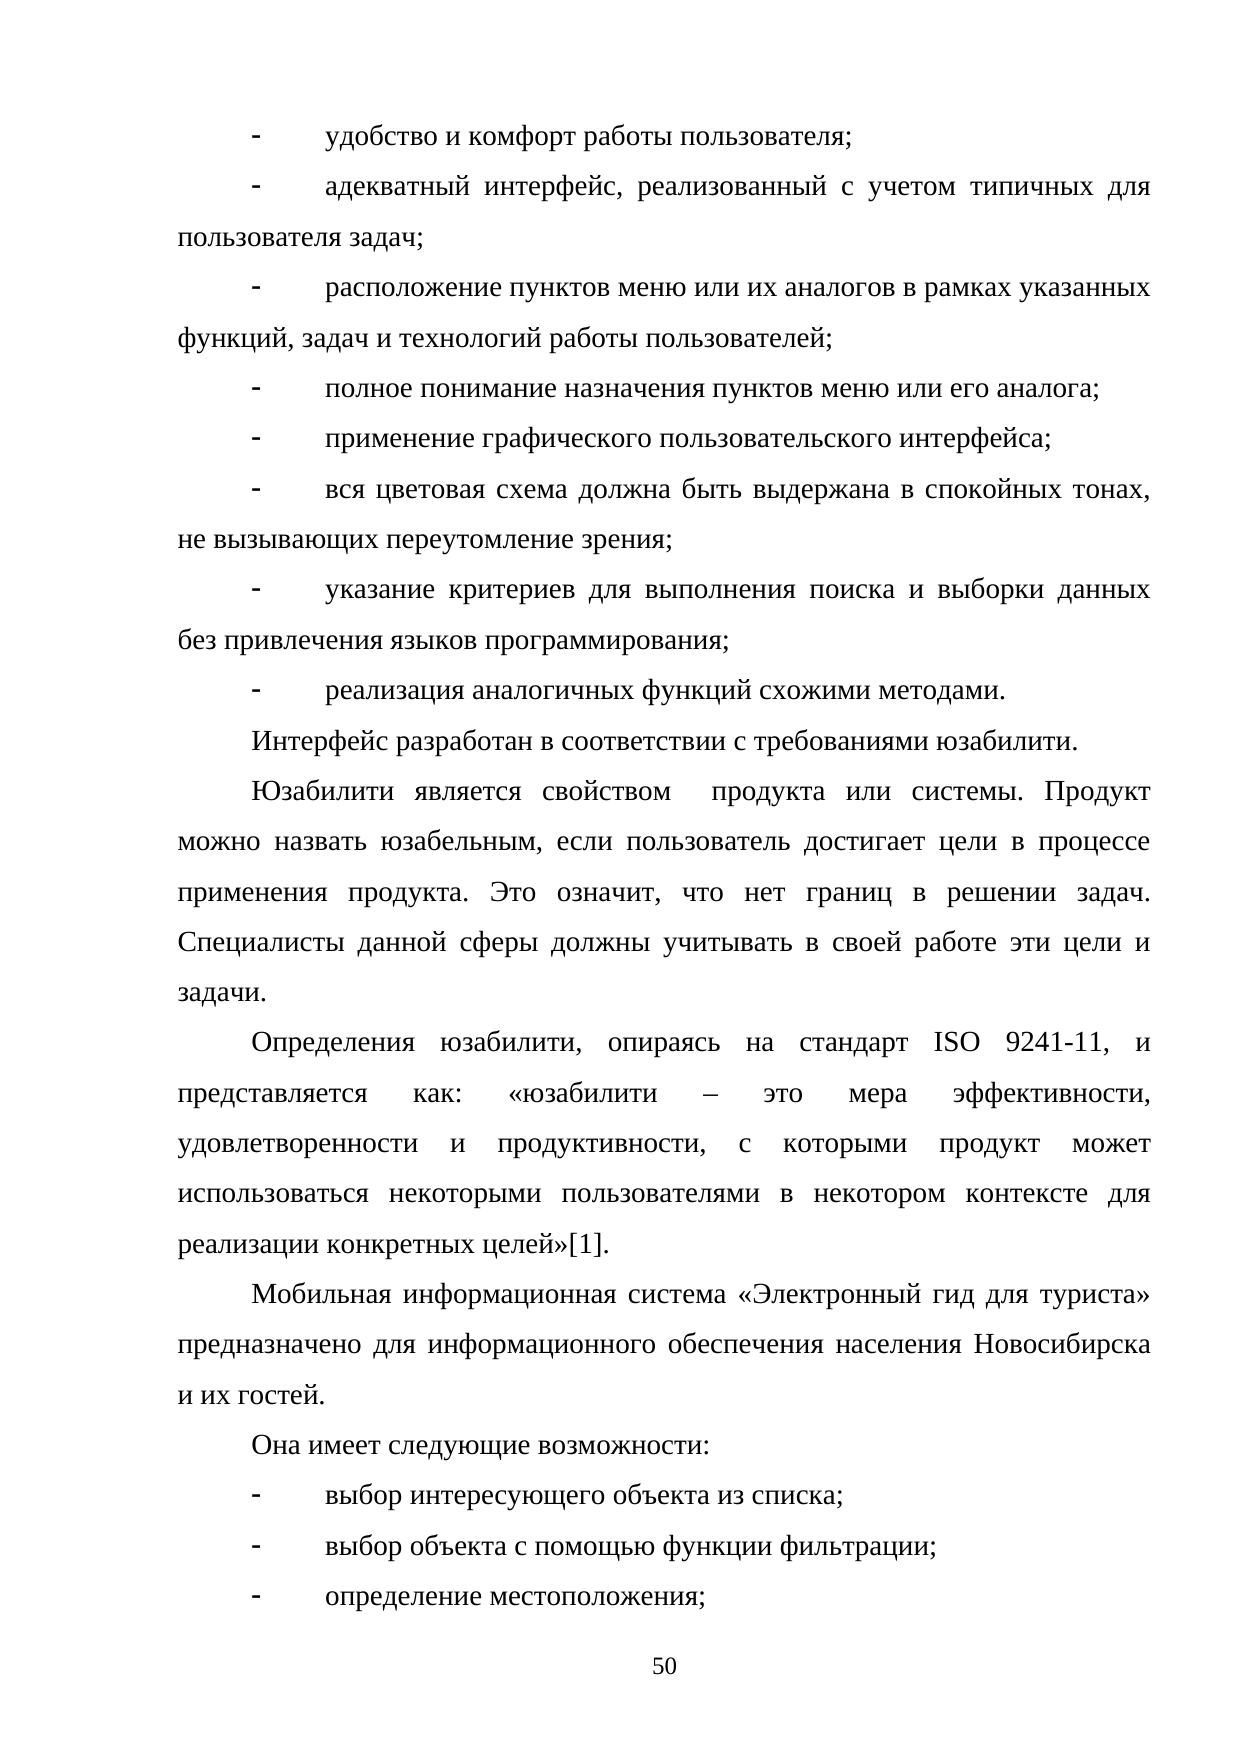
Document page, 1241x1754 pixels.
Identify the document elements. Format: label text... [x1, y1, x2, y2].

text Мобильная информационная система «Электронный гид для туриста» предназначено для информационного обеспечения населения Новосибирска и их гостей. [177, 1276, 1152, 1410]
list выбор интересующего объекта из списка; [177, 1477, 1152, 1511]
text Интерфейс разработан в соответствии с требованиями юзабилити. [177, 723, 1152, 756]
list вся цветовая схема должна быть выдержана в спокойных тонах, не вызывающих переутомление зрения; [177, 471, 1152, 555]
list выбор объекта с помощью функции фильтрации; [177, 1528, 1152, 1561]
list адекватный интерфейс, реализованный с учетом типичных для пользователя задач; [177, 168, 1152, 252]
list применение графического пользовательского интерфейса; [177, 420, 1152, 454]
text Определения юзабилити, опираясь на стандарт ISO 9241-11, и представляется как: «юзабилити – это мера эффективности, удовлетворенности и продуктивности, с которыми продукт может использоваться некоторыми пользователями в некотором контексте для реализации конкретных целей»[1]. [177, 1024, 1152, 1259]
list удобство и комфорт работы пользователя; [177, 118, 1152, 152]
list реализация аналогичных функций схожими методами. [177, 672, 1152, 706]
list указание критериев для выполнения поиска и выборки данных без привлечения языков программирования; [177, 572, 1152, 656]
list полное понимание назначения пунктов меню или его аналога; [177, 370, 1152, 404]
text Юзабилити является свойством продукта или системы. Продукт можно назвать юзабельным, если пользователь достигает цели в процессе применения продукта. Это означит, что нет границ в решении задач. Специалисты данной сферы должны учитывать в своей работе эти цели и задачи. [177, 773, 1152, 1008]
list расположение пунктов меню или их аналогов в рамках указанных функций, задач и технологий работы пользователей; [177, 269, 1152, 353]
list определение местоположения; [177, 1578, 1152, 1612]
text Она имеет следующие возможности: [177, 1427, 1152, 1461]
